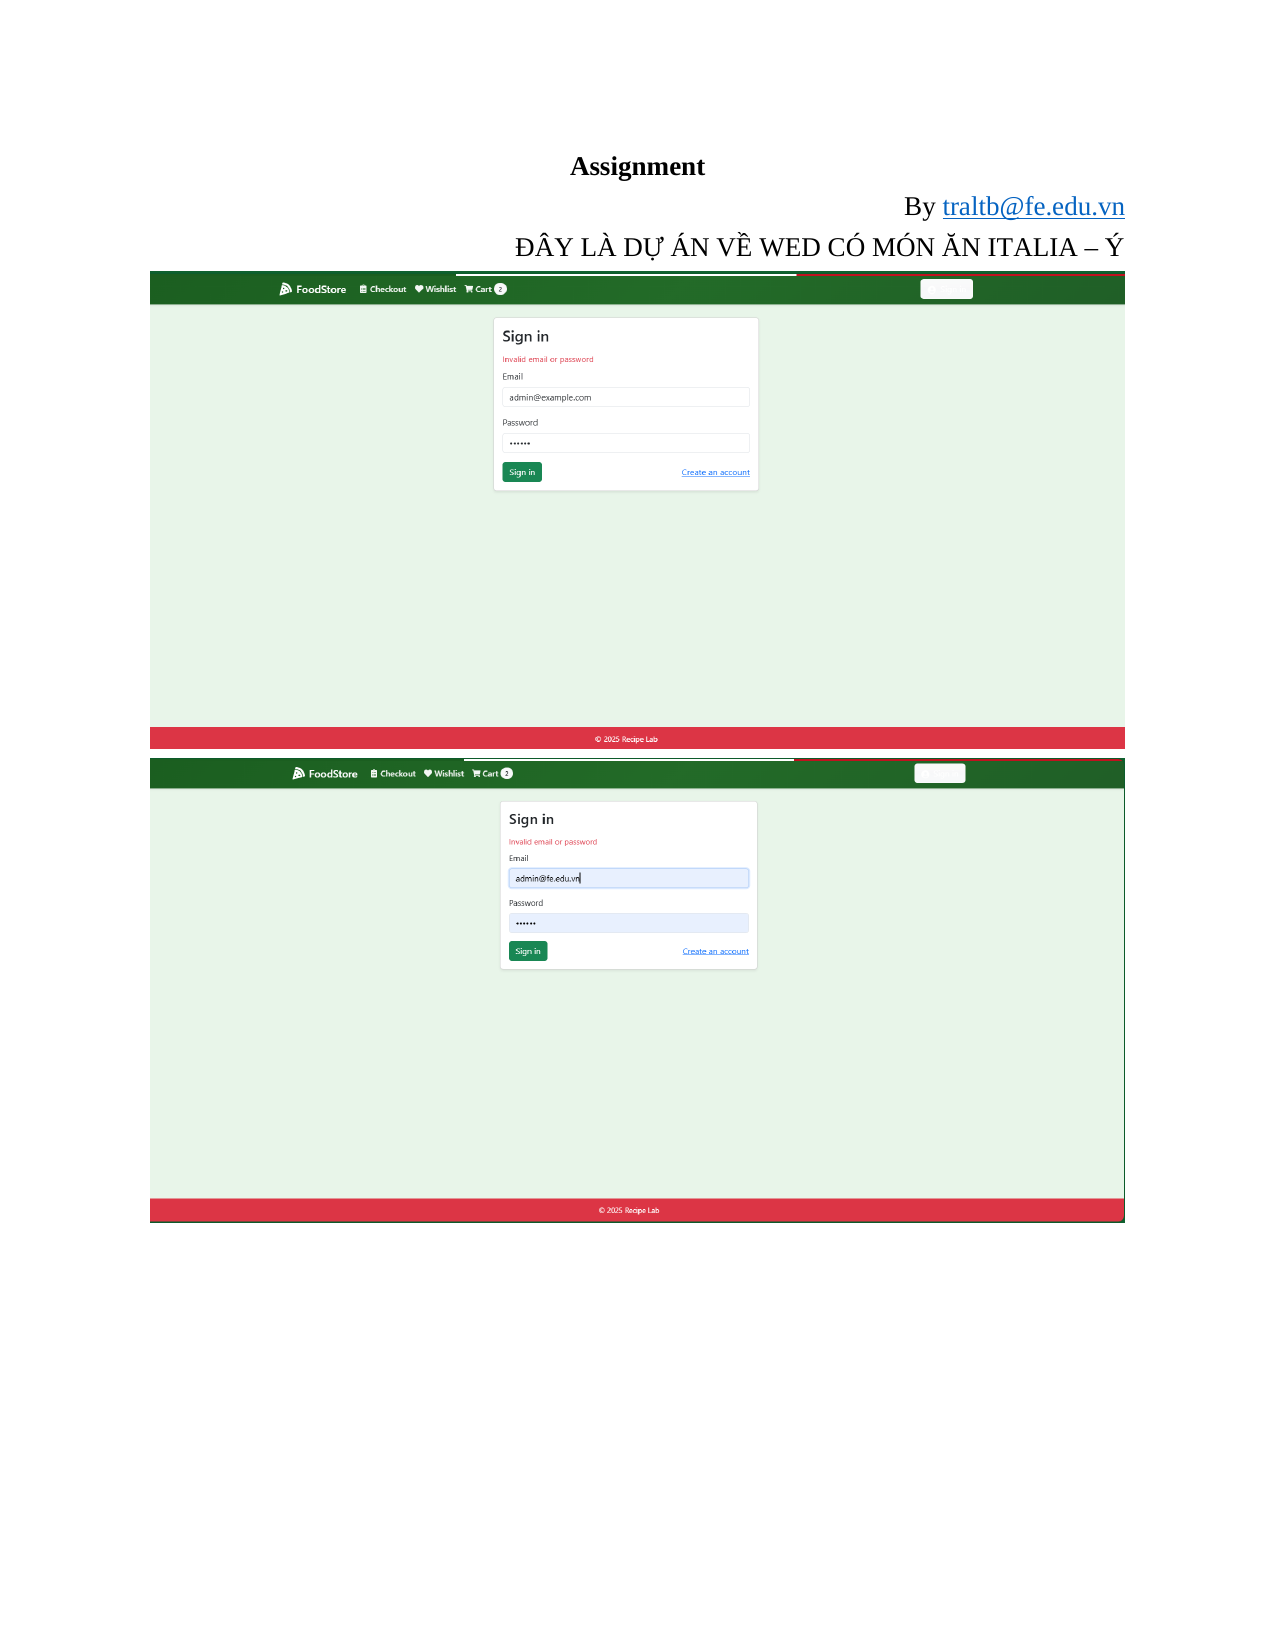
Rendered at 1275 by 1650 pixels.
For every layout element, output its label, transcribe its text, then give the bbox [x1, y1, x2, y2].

text By traltb@fe.edu.vn [150, 190, 1125, 222]
text Assignment [150, 150, 1125, 181]
text ĐÂY LÀ DỰ ÁN VỀ WED CÓ MÓN ĂN ITALIA – Ý [150, 231, 1125, 262]
picture [150, 758, 1125, 1223]
picture [150, 271, 1125, 749]
